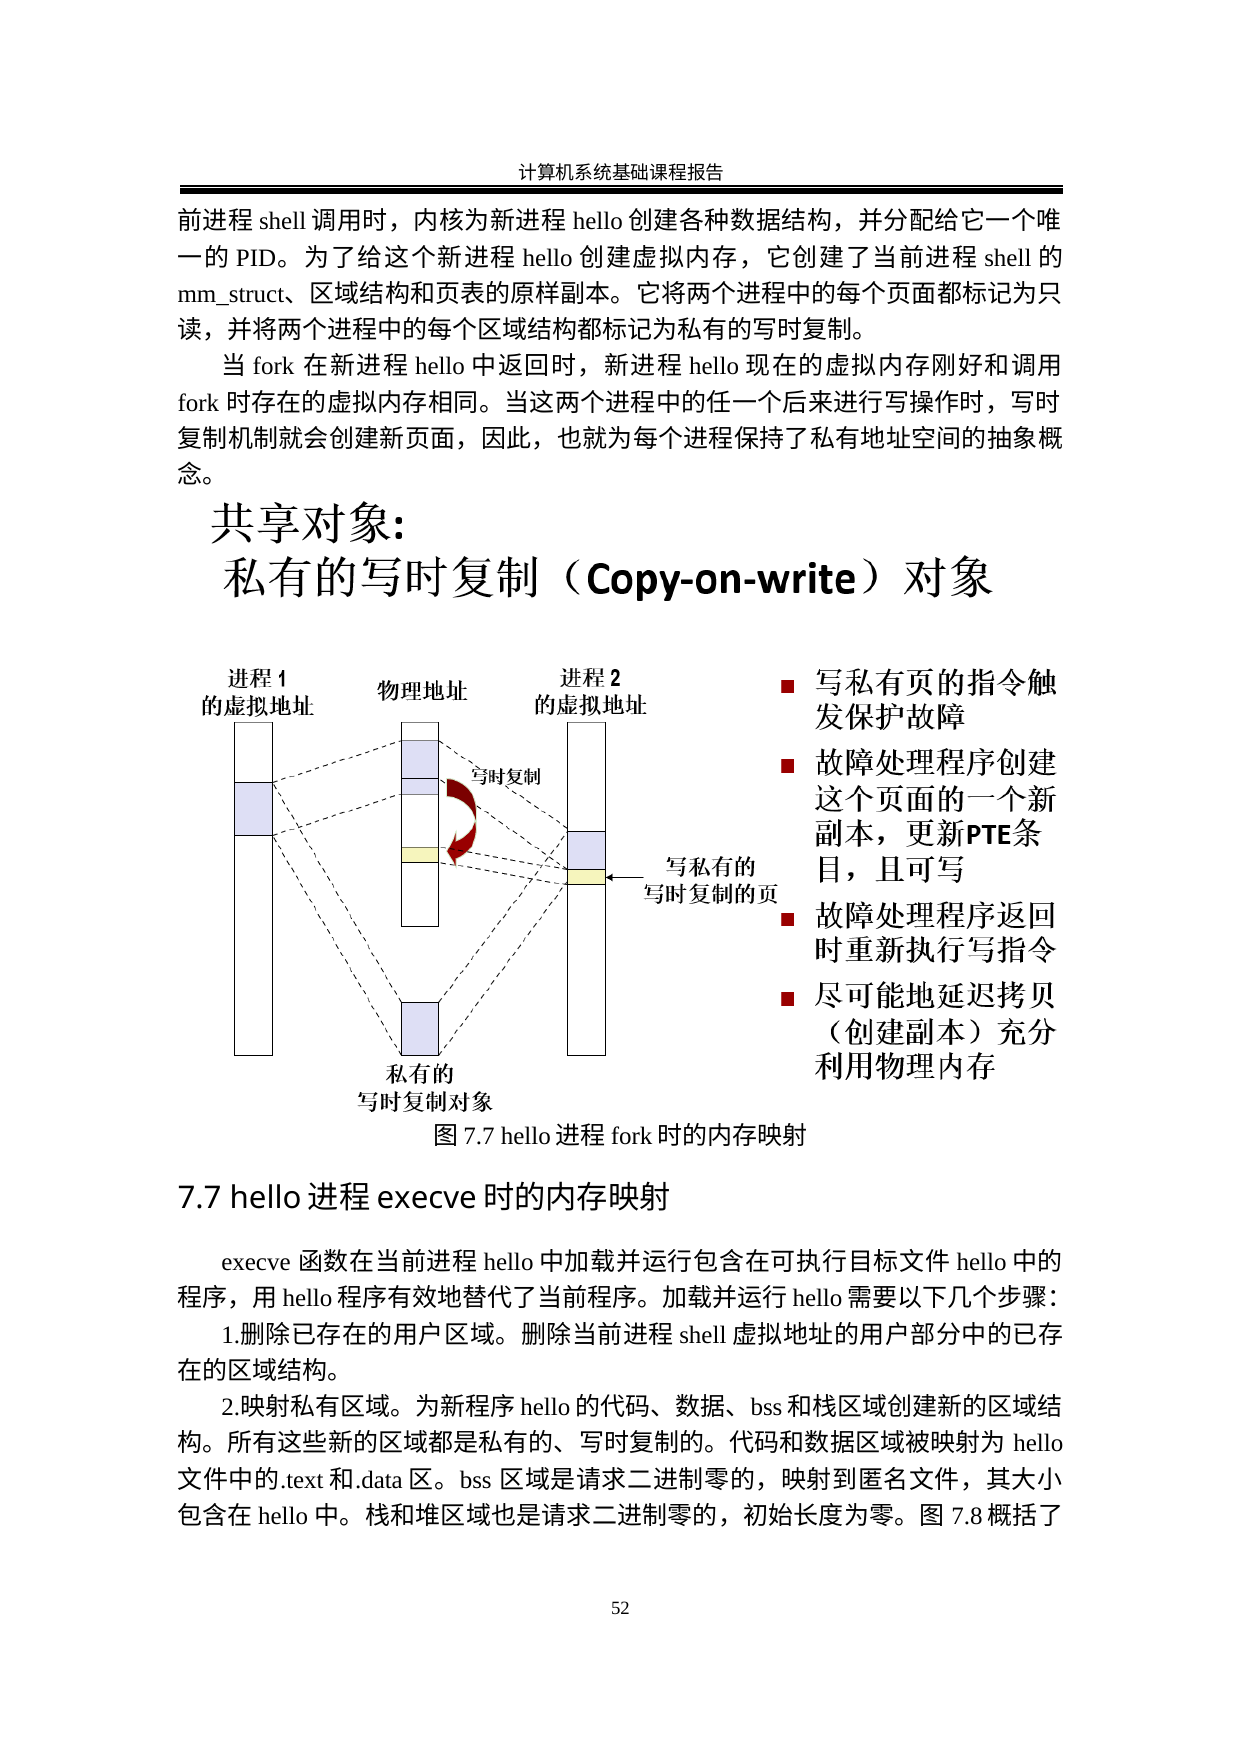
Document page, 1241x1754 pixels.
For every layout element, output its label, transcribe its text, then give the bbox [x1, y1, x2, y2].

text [177, 201, 1063, 346]
text 当fork 在新进程hello中返回时，新进程hello现在的虚拟内存刚好和调用fork 时存在的虚拟内存相同。当这两个进程中的任一个后来进行写操作时，写时复制机制就会创建新页面，因此，也就为每个进程保持了私有地址空间的抽象概念。 [177, 346, 1063, 490]
text 图7.7 hello进程fork时的内存映射 [177, 1116, 1063, 1152]
picture [177, 490, 1063, 1116]
text 1.删除已存在的用户区域。删除当前进程shell虚拟地址的用户部分中的已存在的区域结构。 [177, 1314, 1063, 1387]
text execve 函数在当前进程hello中加载并运行包含在可执行目标文件hello中的程序，用hello程序有效地替代了当前程序。加载并运行hello需要以下几个步骤： [177, 1242, 1063, 1314]
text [177, 1387, 1063, 1532]
subtitle 7.7 hello进程execve时的内存映射 [177, 1177, 1063, 1217]
